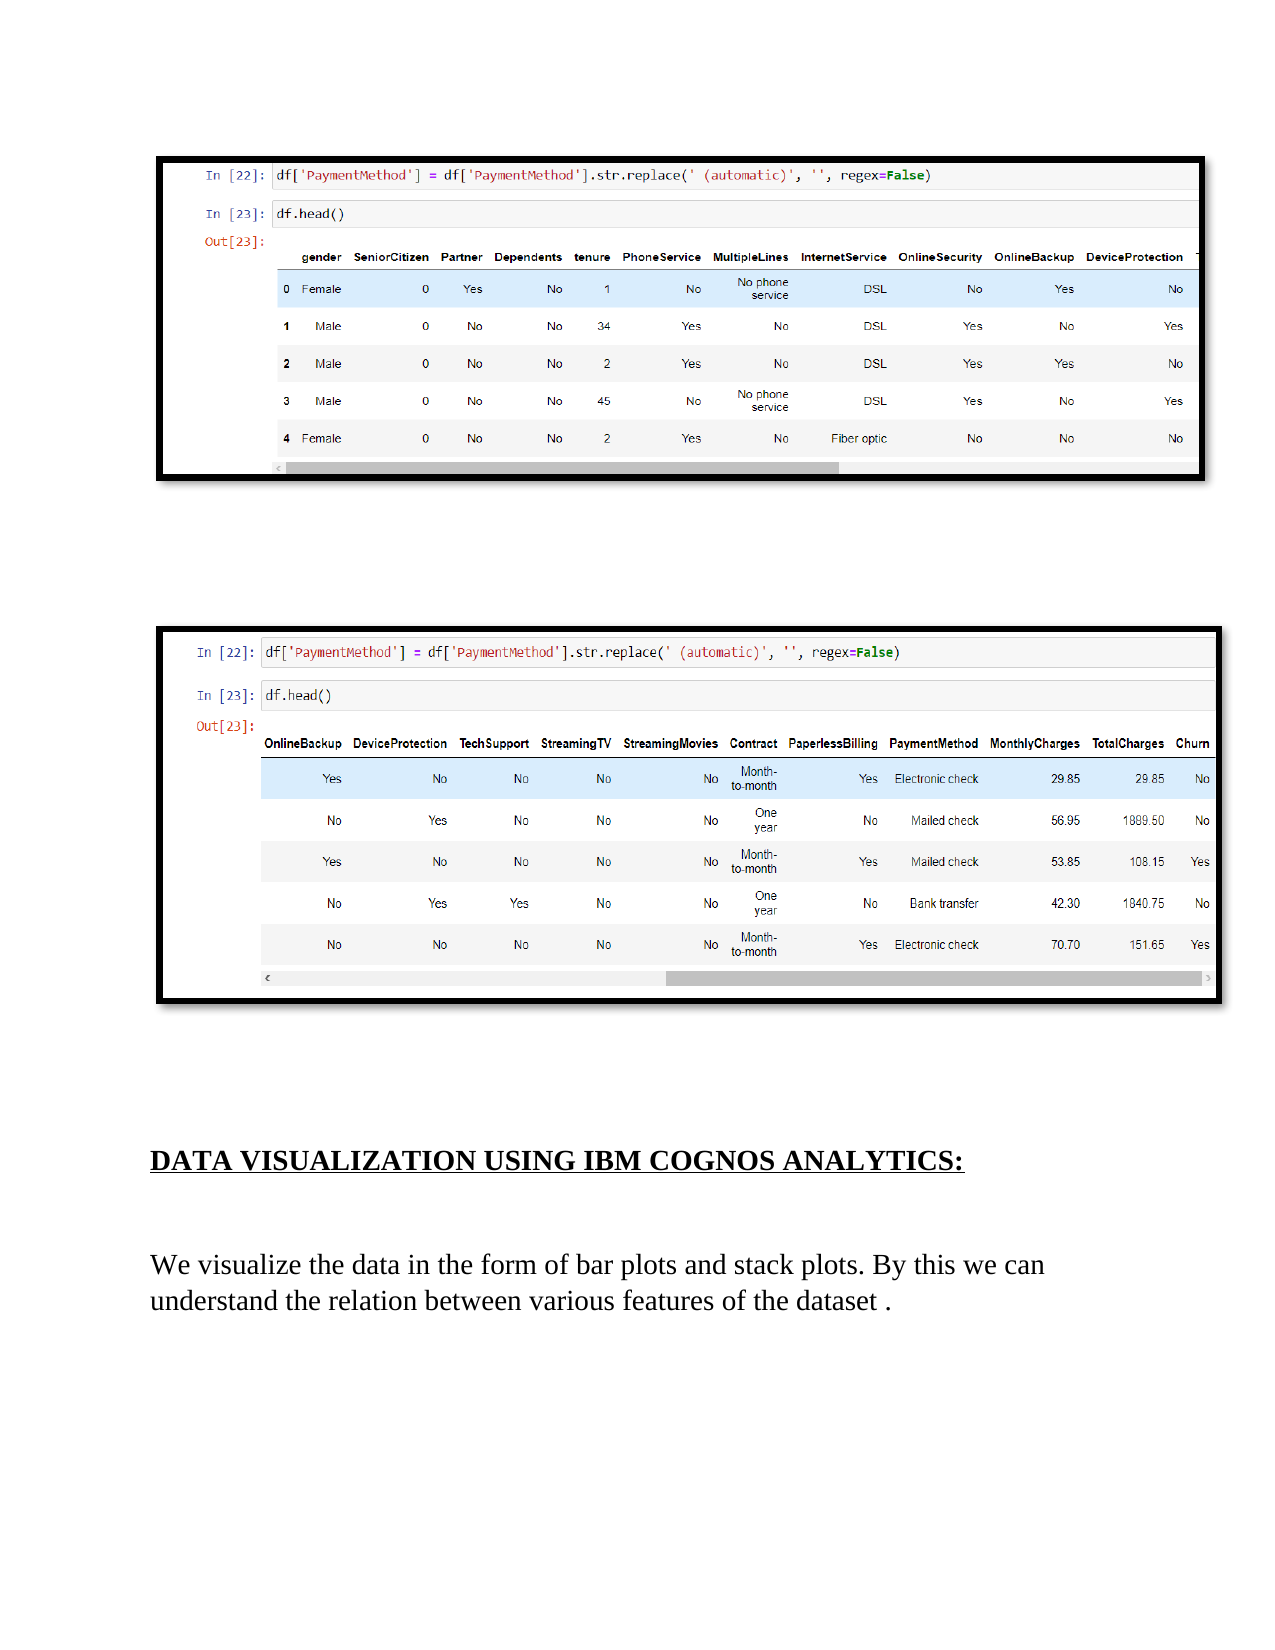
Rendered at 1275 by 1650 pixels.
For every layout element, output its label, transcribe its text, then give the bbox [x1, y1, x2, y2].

picture [163, 163, 1199, 474]
picture [163, 632, 1216, 998]
text We visualize the data in the form of bar plots and stack plots. By this we can understand the relation between various features of the dataset . [150, 1247, 1125, 1316]
text DATA VISUALIZATION USING IBM COGNOS ANALYTICS: [150, 1143, 1125, 1176]
